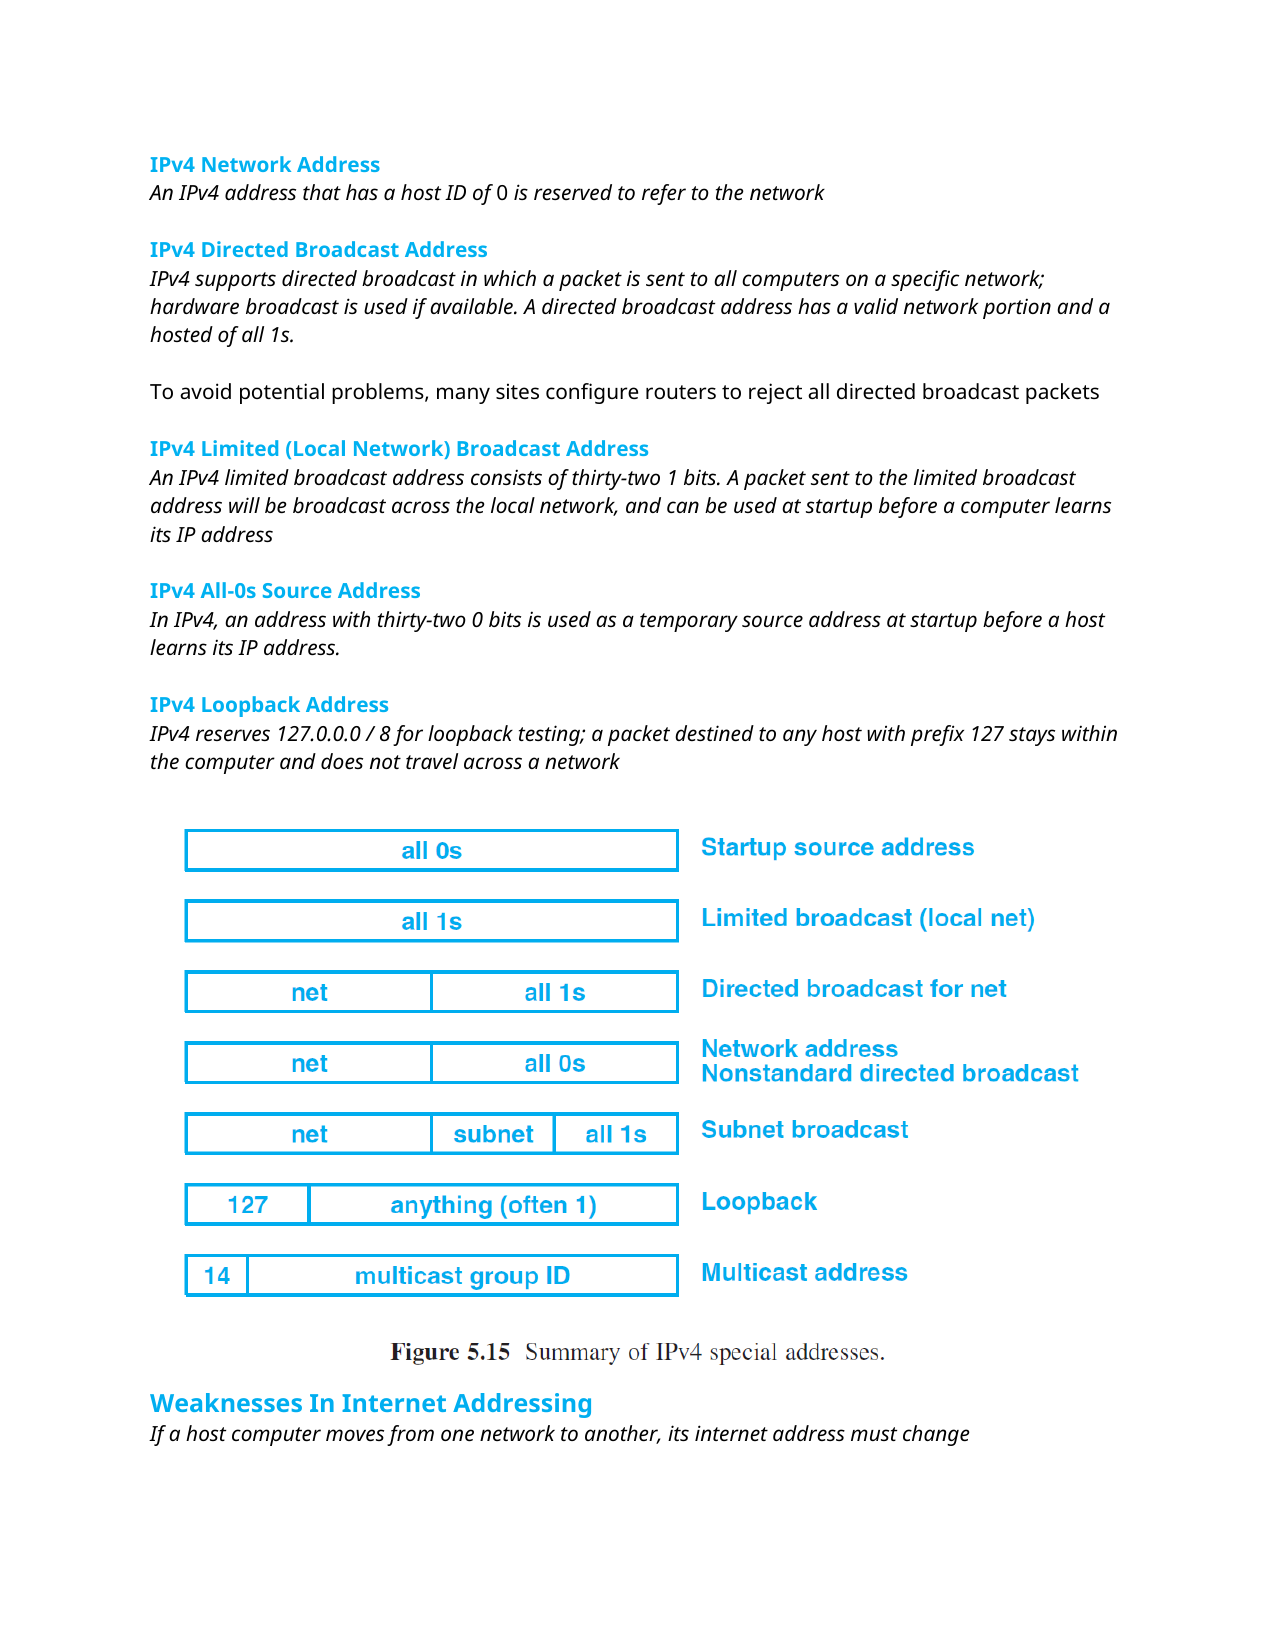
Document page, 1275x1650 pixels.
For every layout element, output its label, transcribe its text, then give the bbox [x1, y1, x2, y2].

text IPv4 reserves 127.0.0.0 / 8 for loopback testing; a packet destined to any host with prefix 127 stays within the computer and does not travel across a network [150, 719, 1125, 776]
text To avoid potential problems, many sites configure routers to reject all directed broadcast packets [150, 377, 1125, 406]
text IPv4 All-0s Source Address [150, 577, 1125, 605]
text If a host computer moves from one network to another, its internet address must change [150, 1419, 1125, 1448]
text Weaknesses In Internet Addressing [150, 1386, 1125, 1419]
text In IPv4, an address with thirty-two 0 bits is used as a temporary source address at startup before a host learns its IP address. [150, 605, 1125, 662]
text IPv4 Limited (Local Network) Broadcast Address [150, 434, 1125, 463]
text An IPv4 address that has a host ID of 0 is reserved to refer to the network [150, 178, 1125, 207]
text IPv4 Loopback Address [150, 690, 1125, 719]
text IPv4 Directed Broadcast Address [150, 235, 1125, 264]
text IPv4 Network Address [150, 150, 1125, 178]
text An IPv4 limited broadcast address consists of thirty-two 1 bits. A packet sent to the limited broadcast address will be broadcast across the local network, and can be used at startup before a computer learns its IP address [150, 463, 1125, 548]
text IPv4 supports directed broadcast in which a packet is sent to all computers on a specific network; hardware broadcast is used if available. A directed broadcast address has a valid network portion and a hosted of all 1s. [150, 264, 1125, 349]
